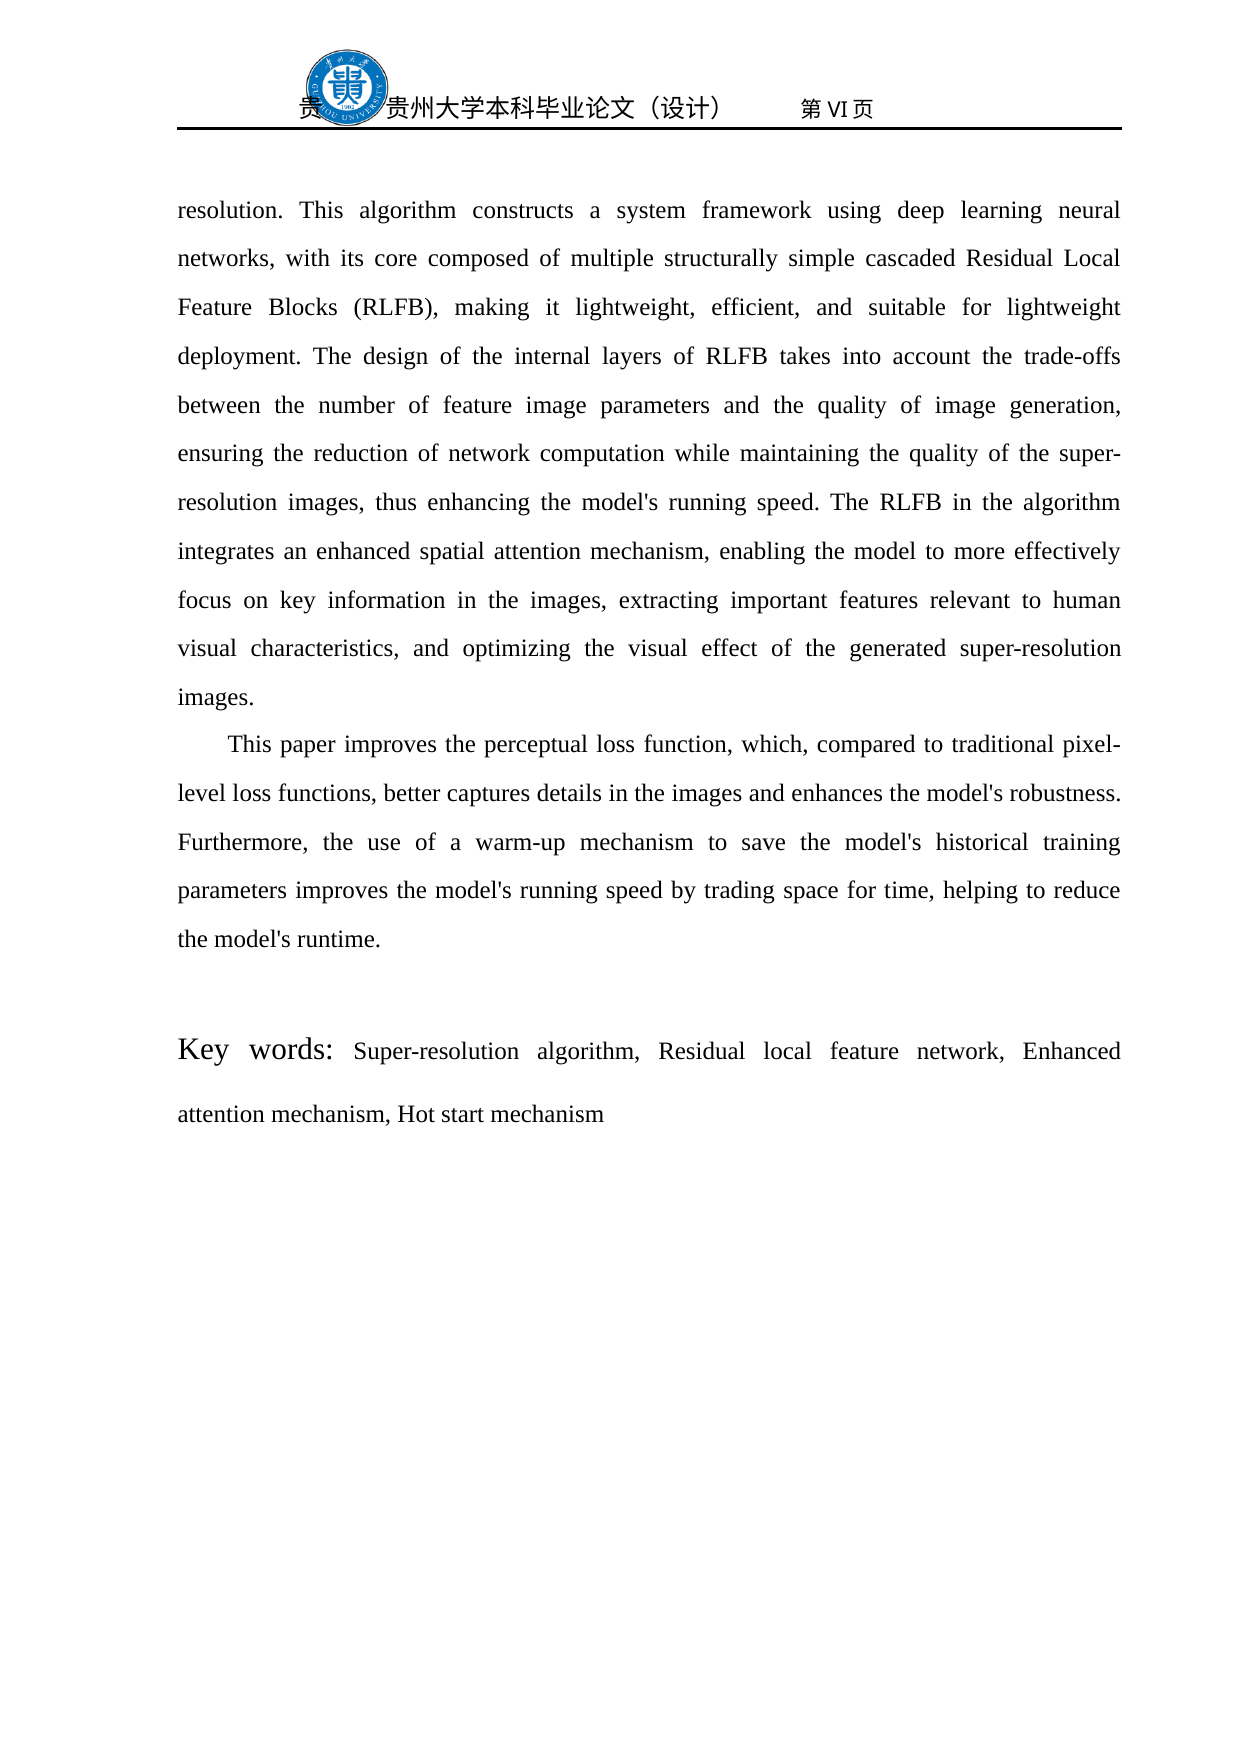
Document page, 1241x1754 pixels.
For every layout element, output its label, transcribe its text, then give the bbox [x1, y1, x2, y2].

picture [289, 40, 403, 127]
picture [289, 130, 403, 134]
text This paper improves the perceptual loss function, which, compared to traditional pixel-level loss functions, better captures details in the images and enhances the model's robustness. Furthermore, the use of a warm-up mechanism to save the model's historical training parameters improves the model's running speed by trading space for time, helping to reduce the model's runtime. [177, 727, 1122, 955]
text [177, 193, 1122, 713]
text Key words: Super-resolution algorithm, Residual local feature network, Enhanced attention mechanism, Hot start mechanism [177, 1016, 1122, 1130]
